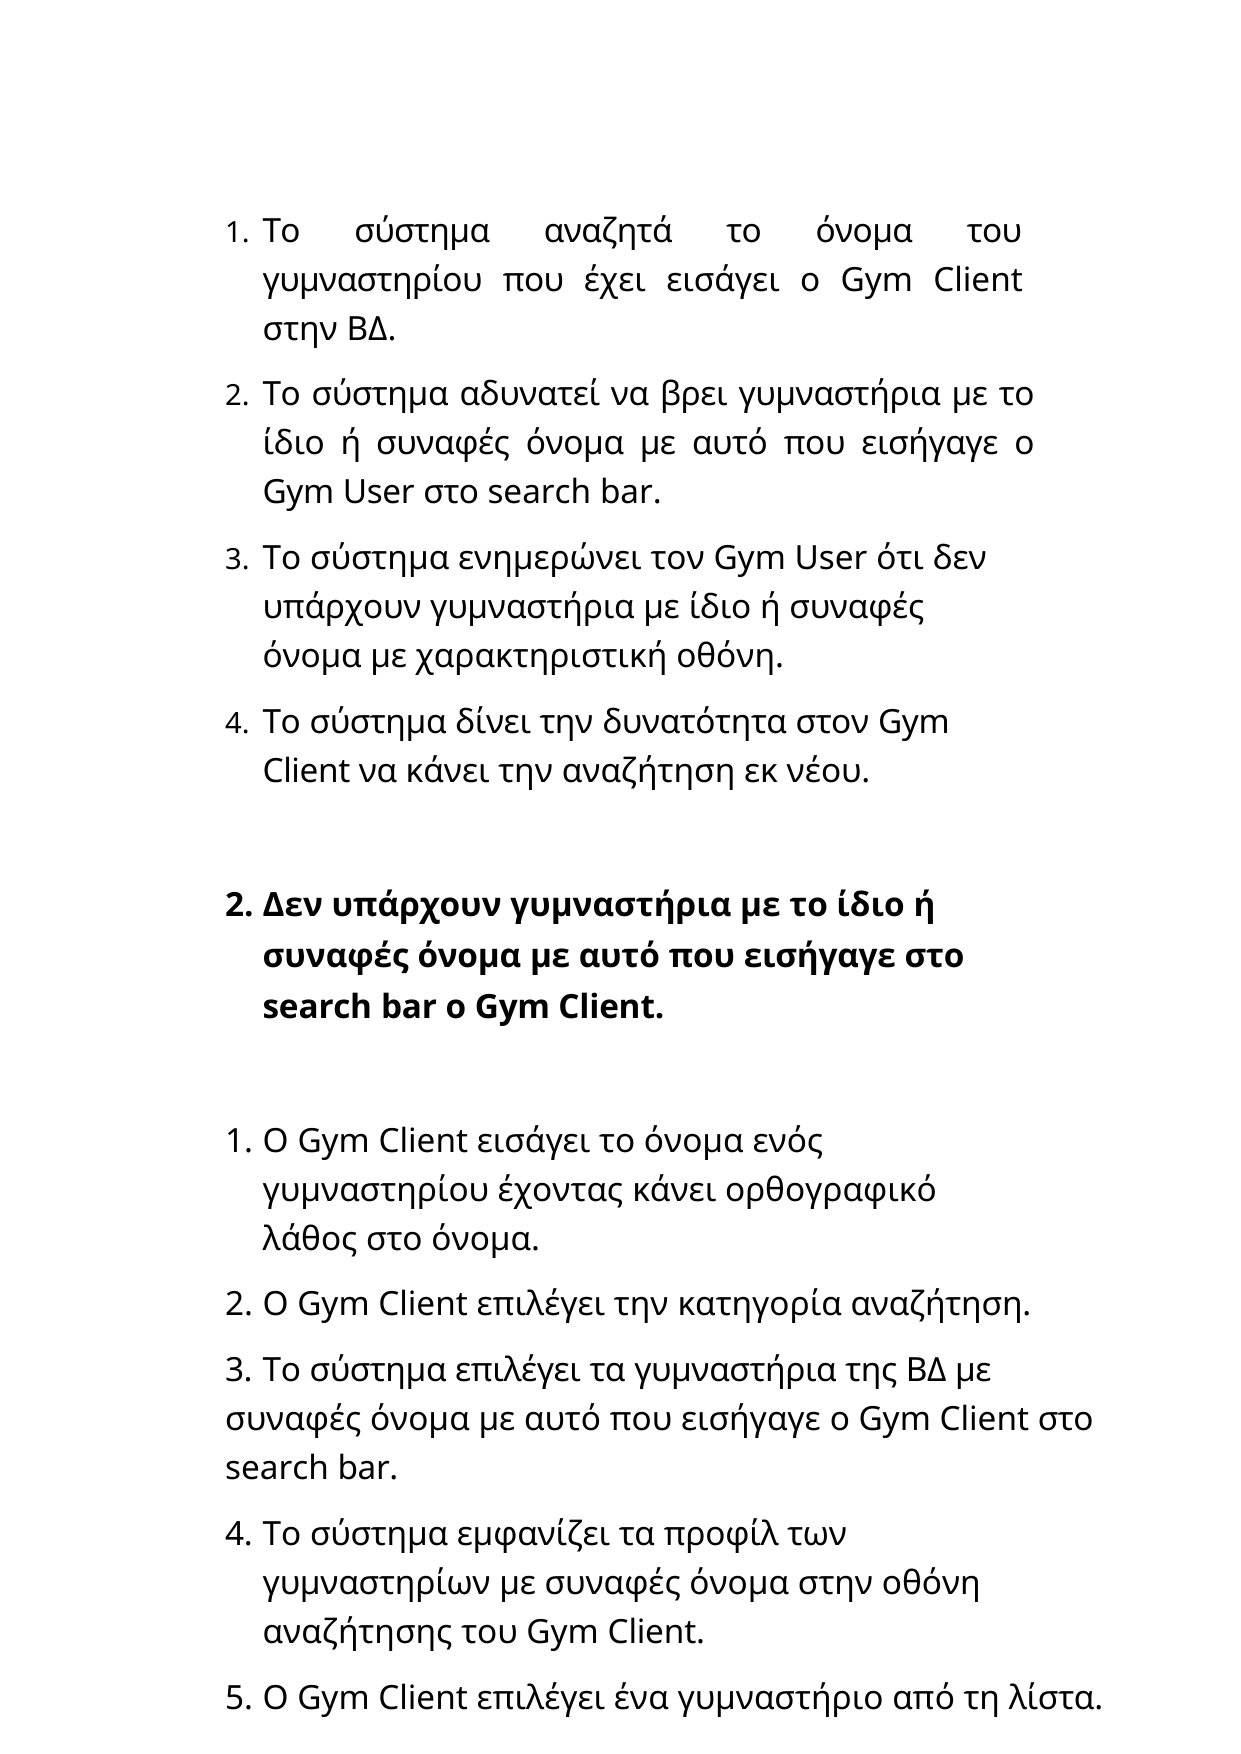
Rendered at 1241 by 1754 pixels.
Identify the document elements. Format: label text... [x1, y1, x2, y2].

list Το σύστημα αναζητά το όνομα του γυμναστηρίου που έχει εισάγει ο Gym Client στην ΒΔ. [225, 206, 1023, 350]
list Το σύστημα αδυνατεί να βρει γυμναστήρια με το ίδιο ή συναφές όνομα με αυτό που εισήγαγε ο Gym User στο search bar. [225, 370, 1035, 513]
list O Gym Client εισάγει το όνομα ενός γυμναστηρίου έχοντας κάνει ορθογραφικό λάθος στο όνομα. [225, 1117, 980, 1260]
text search bar. [225, 1444, 1166, 1489]
list Δεν υπάρχουν γυμναστήρια με το ίδιο ή συναφές όνομα με αυτό που εισήγαγε στο search bar o Gym Client. [225, 880, 1021, 1028]
list Το σύστημα εμφανίζει τα προφίλ των γυμναστηρίων με συναφές όνομα στην οθόνη αναζήτησης του Gym Client. [225, 1510, 1045, 1653]
list Ο Gym Client επιλέγει ένα γυμναστήριο από τη λίστα. [225, 1673, 1166, 1719]
list Το σύστημα δίνει την δυνατότητα στον Gym Client να κάνει την αναζήτηση εκ νέου. [225, 698, 1017, 792]
text συναφές όνομα με αυτό που εισήγαγε ο Gym Client στο [225, 1395, 1166, 1440]
list Ο Gym Client επιλέγει την κατηγορία αναζήτηση. [225, 1280, 1166, 1326]
list Το σύστημα επιλέγει τα γυμναστήρια της ΒΔ με [225, 1346, 1166, 1391]
list To σύστημα ενημερώνει τον Gym User ότι δεν υπάρχουν γυμναστήρια με ίδιο ή συναφές όνομα με χαρακτηριστική οθόνη. [225, 534, 995, 677]
